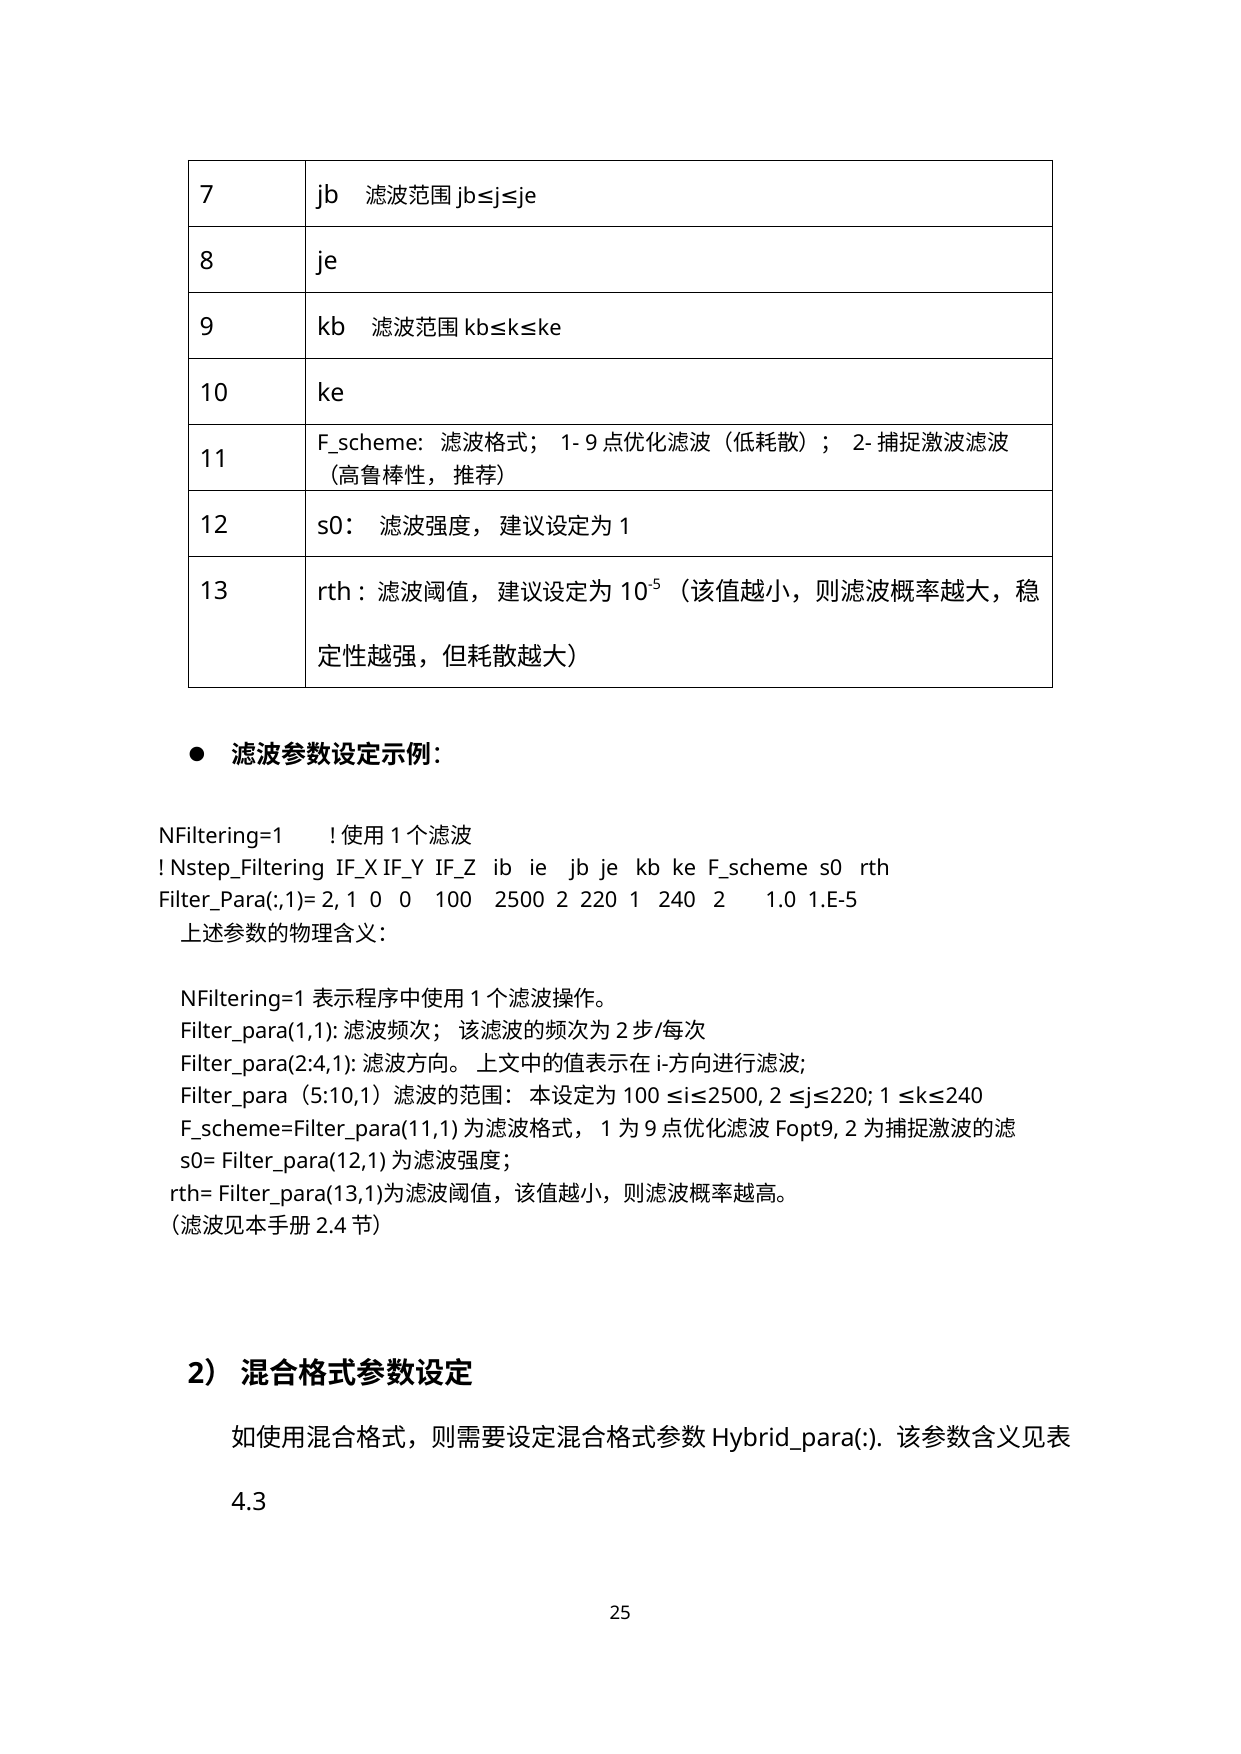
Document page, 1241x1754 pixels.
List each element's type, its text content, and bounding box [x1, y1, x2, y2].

text Filter_para（5:10,1）滤波的范围： 本设定为 100 ≤i≤2500, 2 ≤j≤220; 1 ≤k≤240 [158, 1078, 1073, 1111]
text 2） 混合格式参数设定 [187, 1338, 1073, 1403]
table_cell 11 [189, 425, 305, 490]
table_cell 7 [189, 161, 305, 226]
text rth= Filter_para(13,1)为滤波阈值，该值越小，则滤波概率越高。 [158, 1176, 1073, 1208]
text Filter_para(1,1): 滤波频次； 该滤波的频次为2步/每次 [158, 1013, 1073, 1046]
list 如使用混合格式，则需要设定混合格式参数Hybrid_para(:). 该参数含义见表4.3 [231, 1403, 1073, 1533]
table_cell je [306, 227, 1052, 292]
text （滤波见本手册2.4节） [158, 1208, 1073, 1241]
table_cell ke [306, 359, 1052, 424]
table_cell s0： 滤波强度， 建议设定为1 [306, 491, 1052, 556]
table_cell 9 [189, 293, 305, 358]
text s0= Filter_para(12,1) 为滤波强度； [180, 1143, 1073, 1176]
text Filter_Para(:,1)= 2, 1 0 0 100 2500 2 220 1 240 2 1.0 1.E-5 [158, 883, 1073, 916]
table_cell kb 滤波范围 kb≤k≤ke [306, 293, 1052, 358]
table_cell rth : 滤波阈值， 建议设定为 10-5 （该值越小，则滤波概率越大，稳定性越强，但耗散越大） [306, 557, 1052, 687]
text NFiltering=1 ! 使用1个滤波 [158, 818, 1073, 851]
table_cell 8 [189, 227, 305, 292]
table_cell 13 [189, 557, 305, 687]
table_cell jb 滤波范围 jb≤j≤je [306, 161, 1052, 226]
table_cell 10 [189, 359, 305, 424]
table_cell 12 [189, 491, 305, 556]
list 滤波参数设定示例： [187, 721, 1053, 786]
text F_scheme=Filter_para(11,1) 为滤波格式， 1 为9点优化滤波Fopt9, 2 为捕捉激波的滤 [180, 1111, 1073, 1143]
text NFiltering=1 表示程序中使用1个滤波操作。 [158, 981, 1073, 1013]
text Filter_para(2:4,1): 滤波方向。 上文中的值表示在i-方向进行滤波; [158, 1046, 1073, 1078]
text ! Nstep_Filtering IF_X IF_Y IF_Z ib ie jb je kb ke F_scheme s0 rth [158, 851, 1073, 883]
table_cell F_scheme: 滤波格式； 1- 9点优化滤波（低耗散）； 2- 捕捉激波滤波（高鲁棒性， 推荐） [306, 425, 1052, 490]
text 上述参数的物理含义： [158, 916, 1073, 948]
